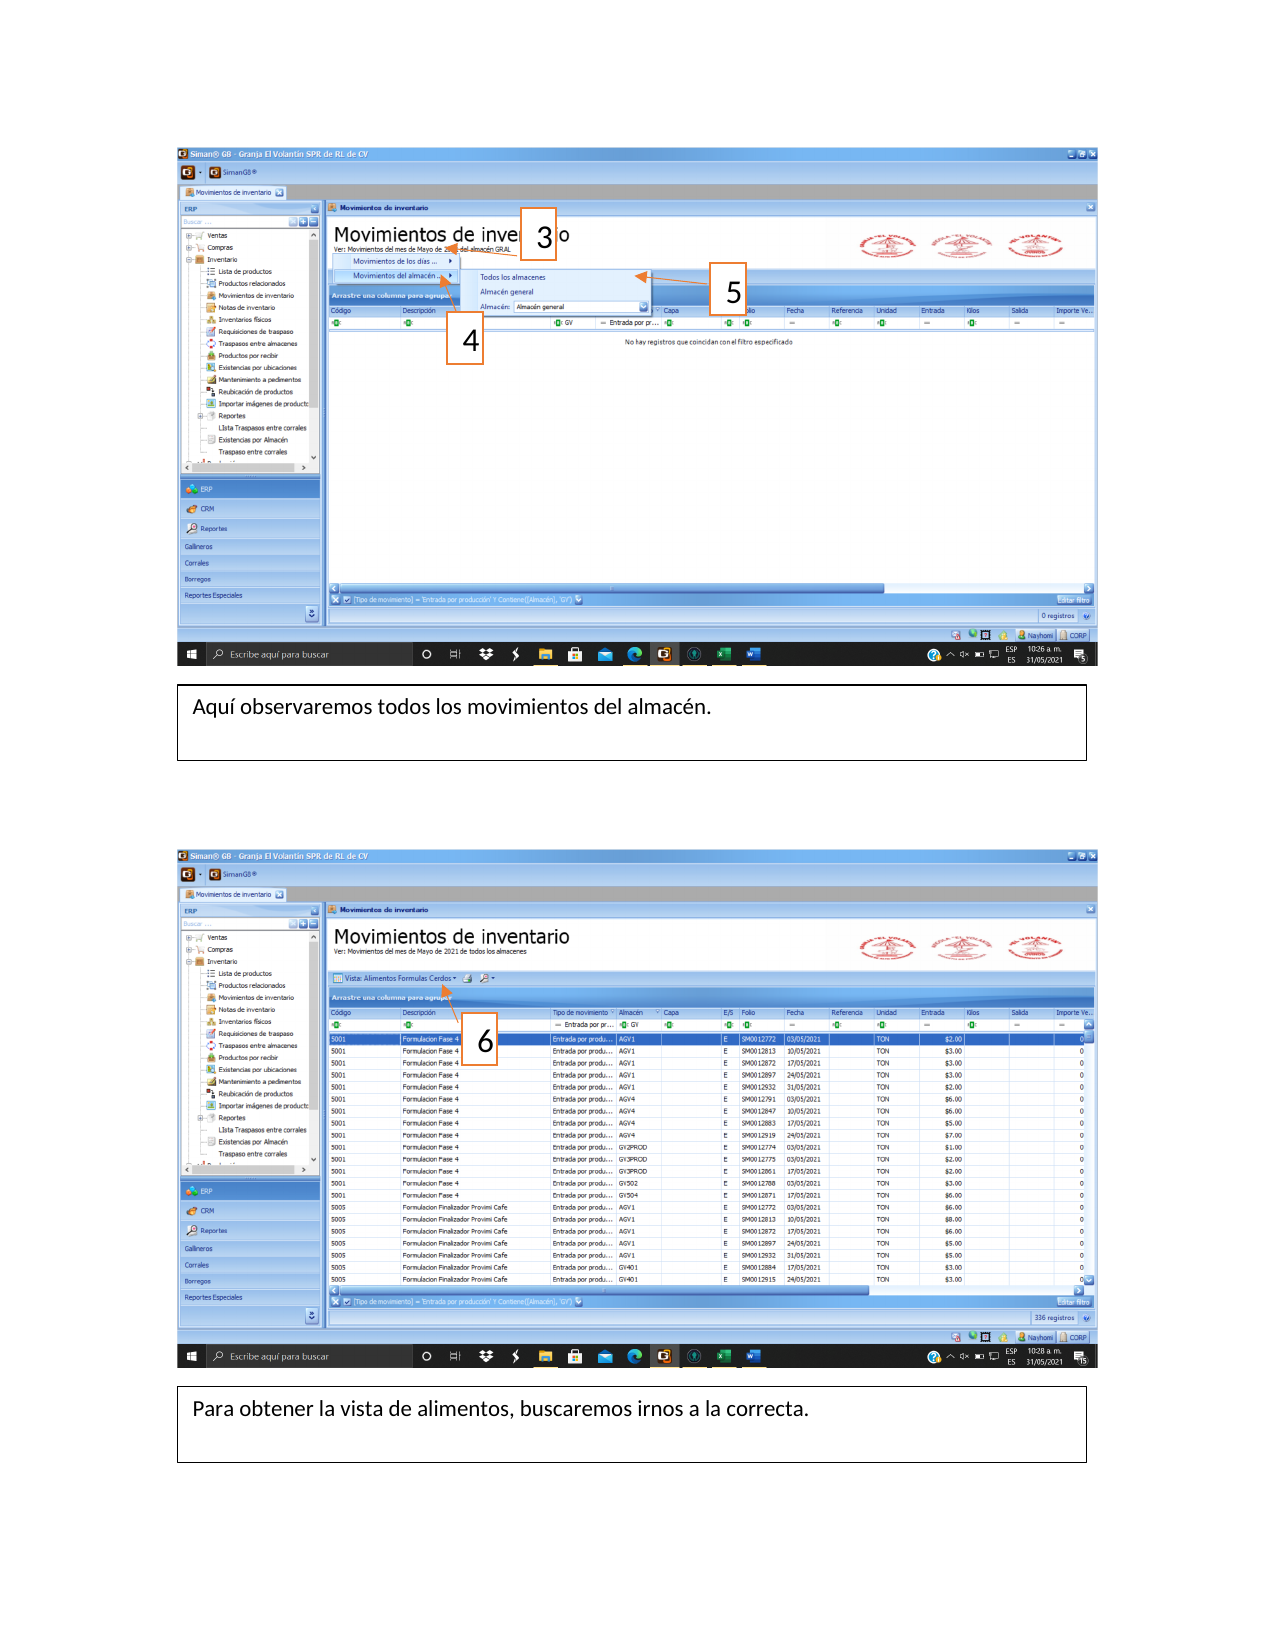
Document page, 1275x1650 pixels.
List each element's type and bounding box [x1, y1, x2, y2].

picture [177, 849, 1098, 1368]
picture [177, 147, 1098, 666]
